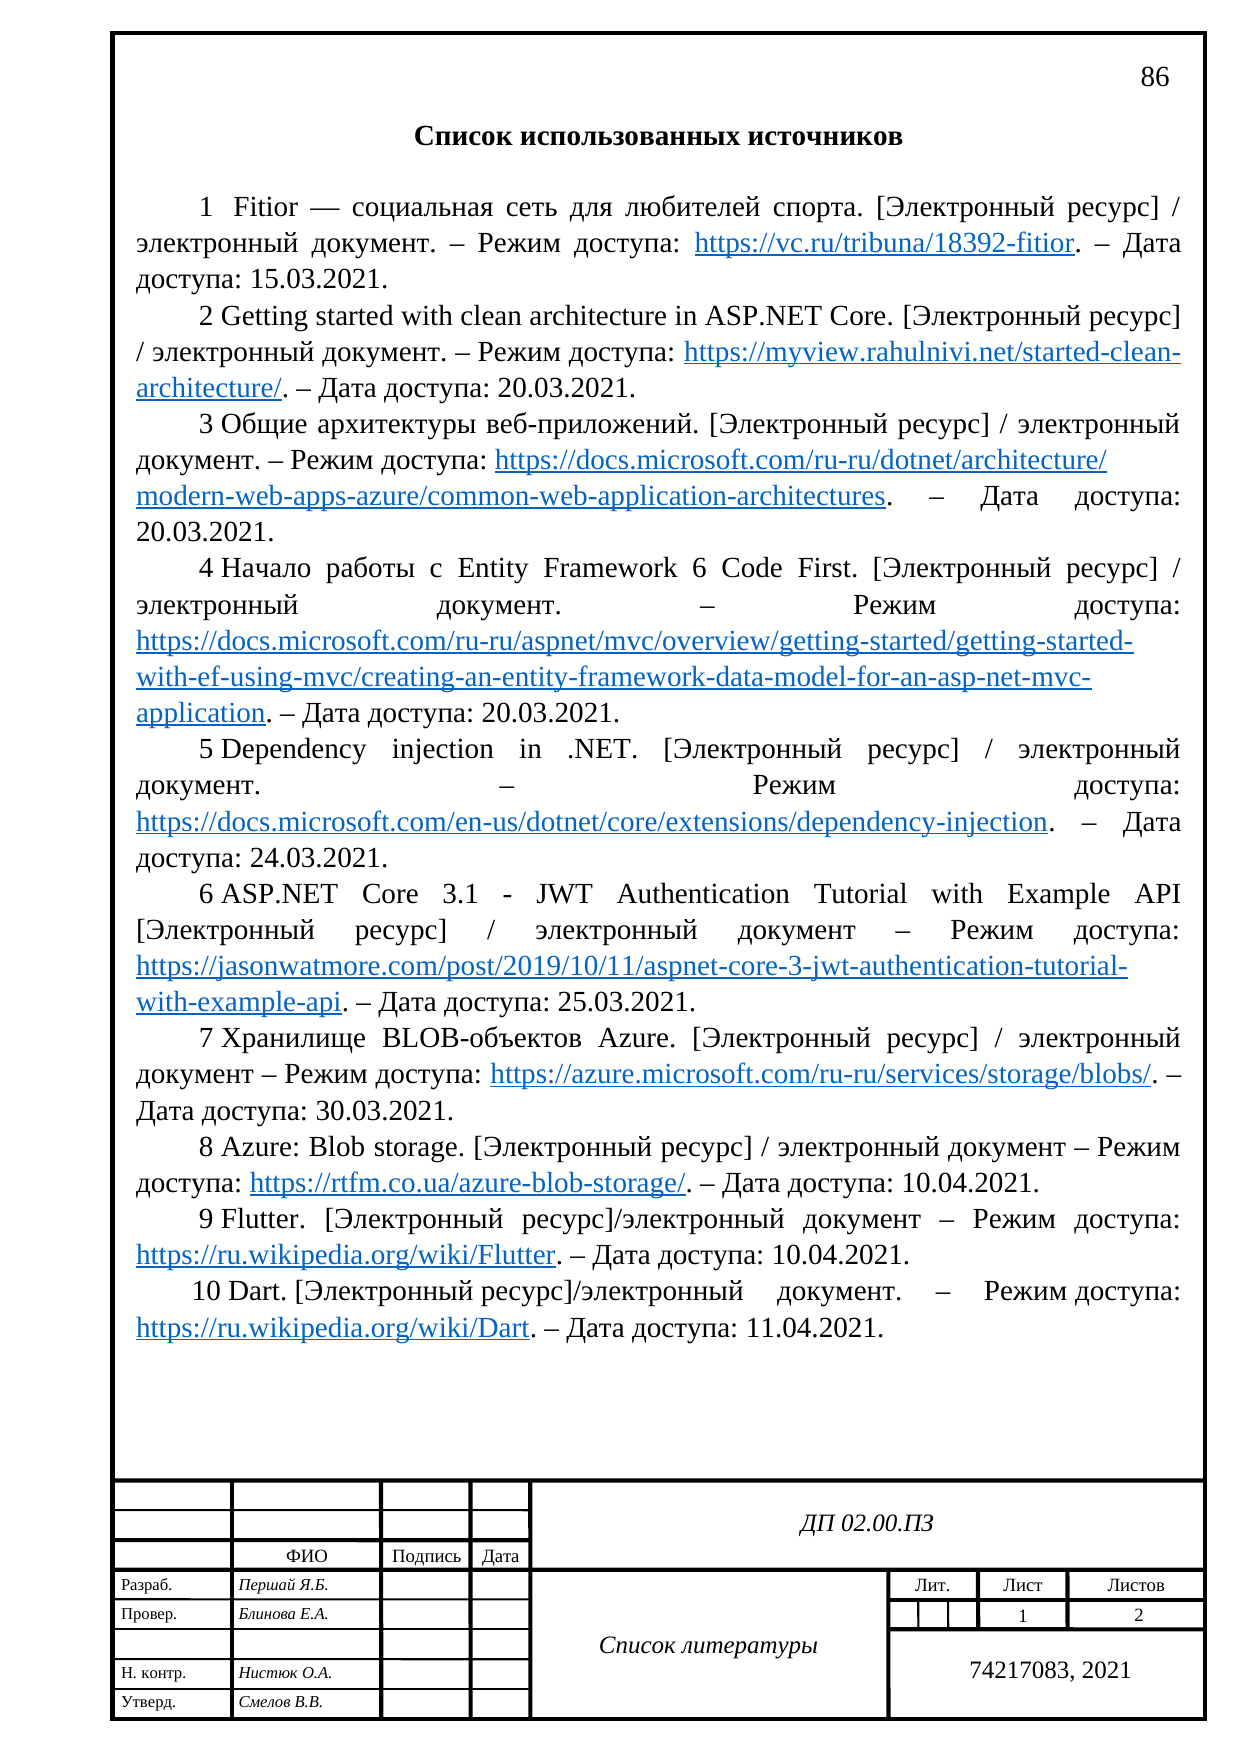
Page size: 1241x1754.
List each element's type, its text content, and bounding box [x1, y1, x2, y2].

list Общие архитектуры веб-приложений. [Электронный ресурс] / электронный документ. – Режим доступа: https://docs.microsoft.com/ru-ru/dotnet/architecture/modern-web-apps-azure/common-web-application-architectures. – Дата доступа: 20.03.2021. [136, 406, 1181, 548]
list Начало работы с Entity Framework 6 Code First. [Электронный ресурс] / электронный документ. – Режим доступа: https://docs.microsoft.com/ru-ru/aspnet/mvc/overview/getting-started/getting-started-with-ef-using-mvc/creating-an-entity-framework-data-model-for-an-asp-net-mvc-application. – Дата доступа: 20.03.2021. [136, 551, 1181, 729]
list Dart. [Электронный ресурс]/электронный документ. – Режим доступа: https://ru.wikipedia.org/wiki/Dart. – Дата доступа: 11.04.2021. [136, 1273, 1181, 1343]
list Dependency injection in .NET. [Электронный ресурс] / электронный документ. – Режим доступа: https://docs.microsoft.com/en-us/dotnet/core/extensions/dependency-injection. – Дата доступа: 24.03.2021. [136, 731, 1181, 873]
list ASP.NET Core 3.1 - JWT Authentication Tutorial with Example API [Электронный ресурс] / электронный документ – Режим доступа: https://jasonwatmore.com/post/2019/10/11/aspnet-core-3-jwt-authentication-tutorial-with-example-api. – Дата доступа: 25.03.2021. [136, 876, 1181, 1018]
list Хранилище BLOB-объектов Azure. [Электронный ресурс] / электронный документ – Режим доступа: https://azure.microsoft.com/ru-ru/services/storage/blobs/. – Дата доступа: 30.03.2021. [136, 1021, 1181, 1126]
list Fitior — социальная сеть для любителей спорта. [Электронный ресурс] / электронный документ. – Режим доступа: https://vc.ru/tribuna/18392-fitior. – Дата доступа: 15.03.2021. [136, 189, 1181, 295]
list Azure: Blob storage. [Электронный ресурс] / электронный документ – Режим доступа: https://rtfm.co.ua/azure-blob-storage/. – Дата доступа: 10.04.2021. [136, 1129, 1181, 1199]
list Flutter. [Электронный ресурс]/электронный документ – Режим доступа: https://ru.wikipedia.org/wiki/Flutter. – Дата доступа: 10.04.2021. [136, 1201, 1181, 1271]
text Список использованных источников [136, 118, 1181, 152]
list Getting started with clean architecture in ASP.NET Core. [Электронный ресурс] / электронный документ. – Режим доступа: https://myview.rahulnivi.net/started-clean-architecture/. – Дата доступа: 20.03.2021. [136, 298, 1181, 403]
